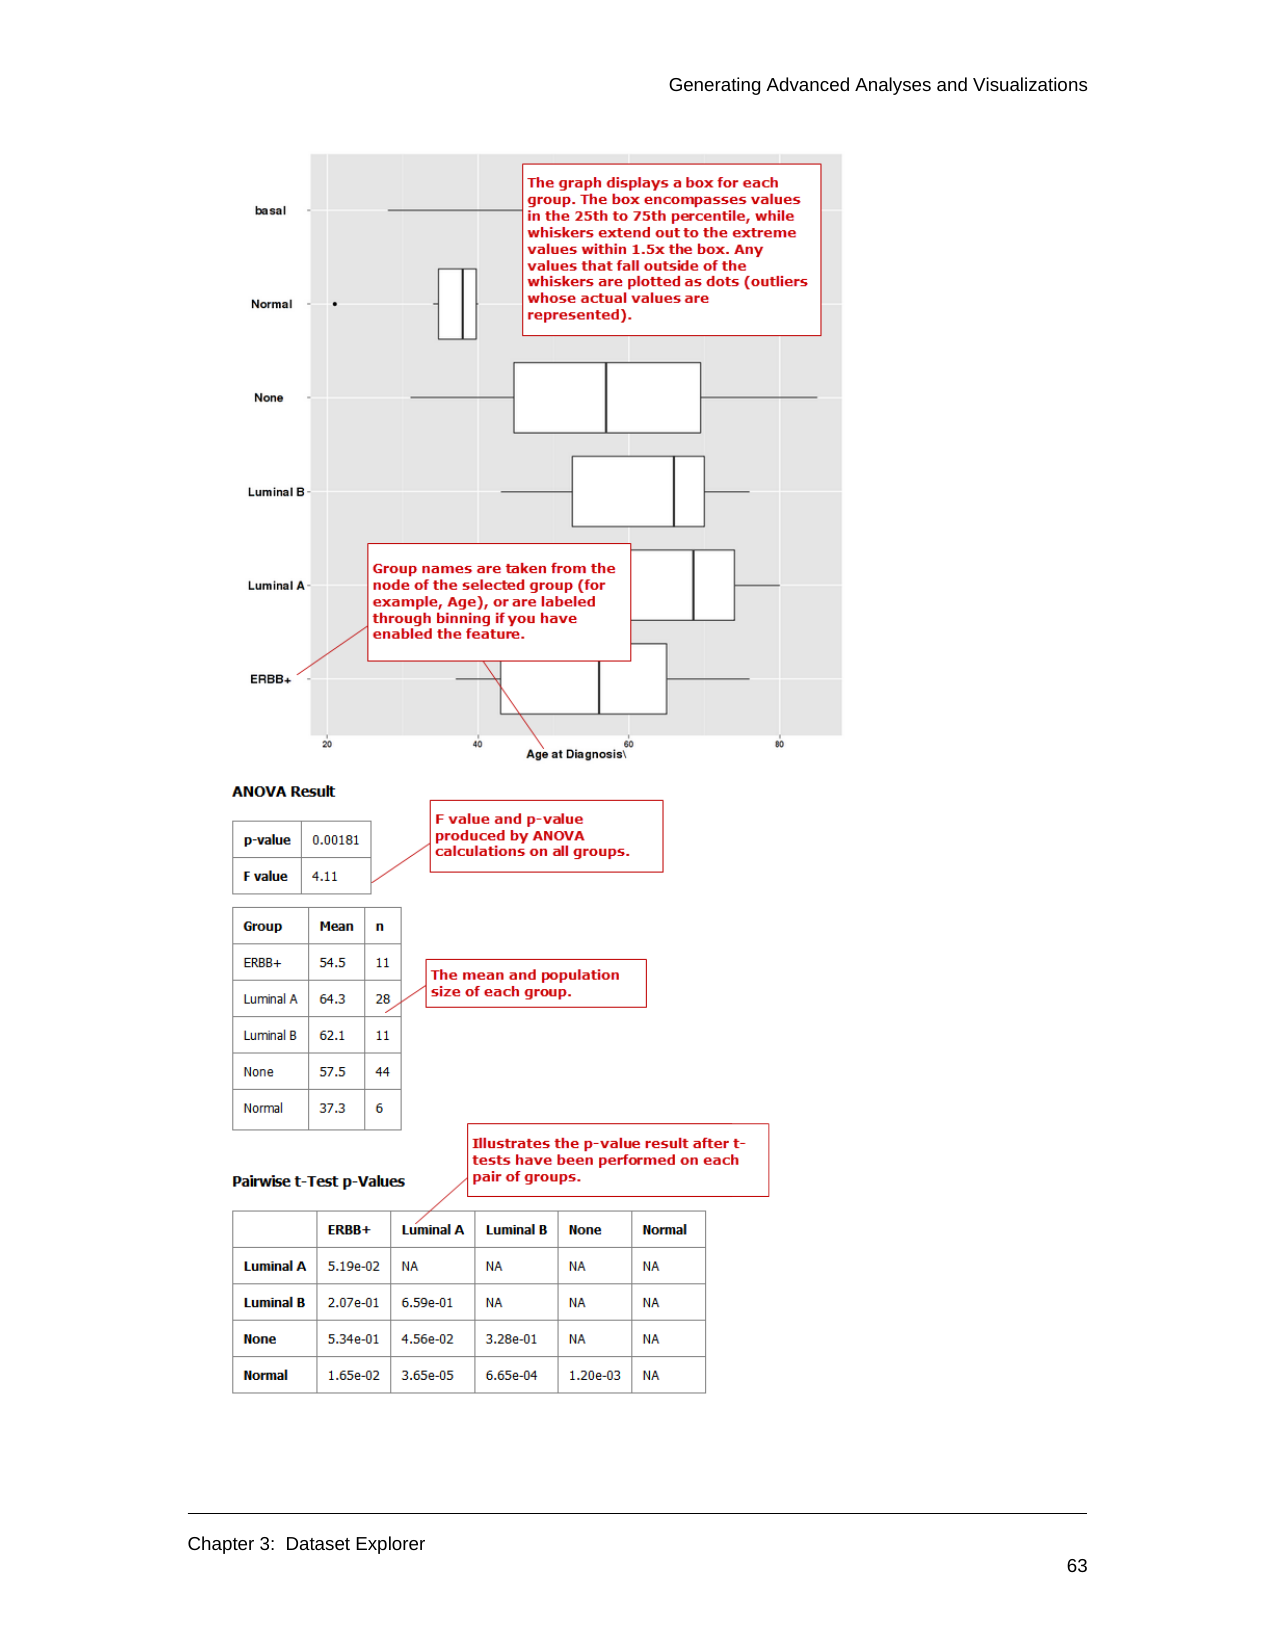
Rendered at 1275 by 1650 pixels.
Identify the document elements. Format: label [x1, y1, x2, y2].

picture [225, 150, 861, 1406]
